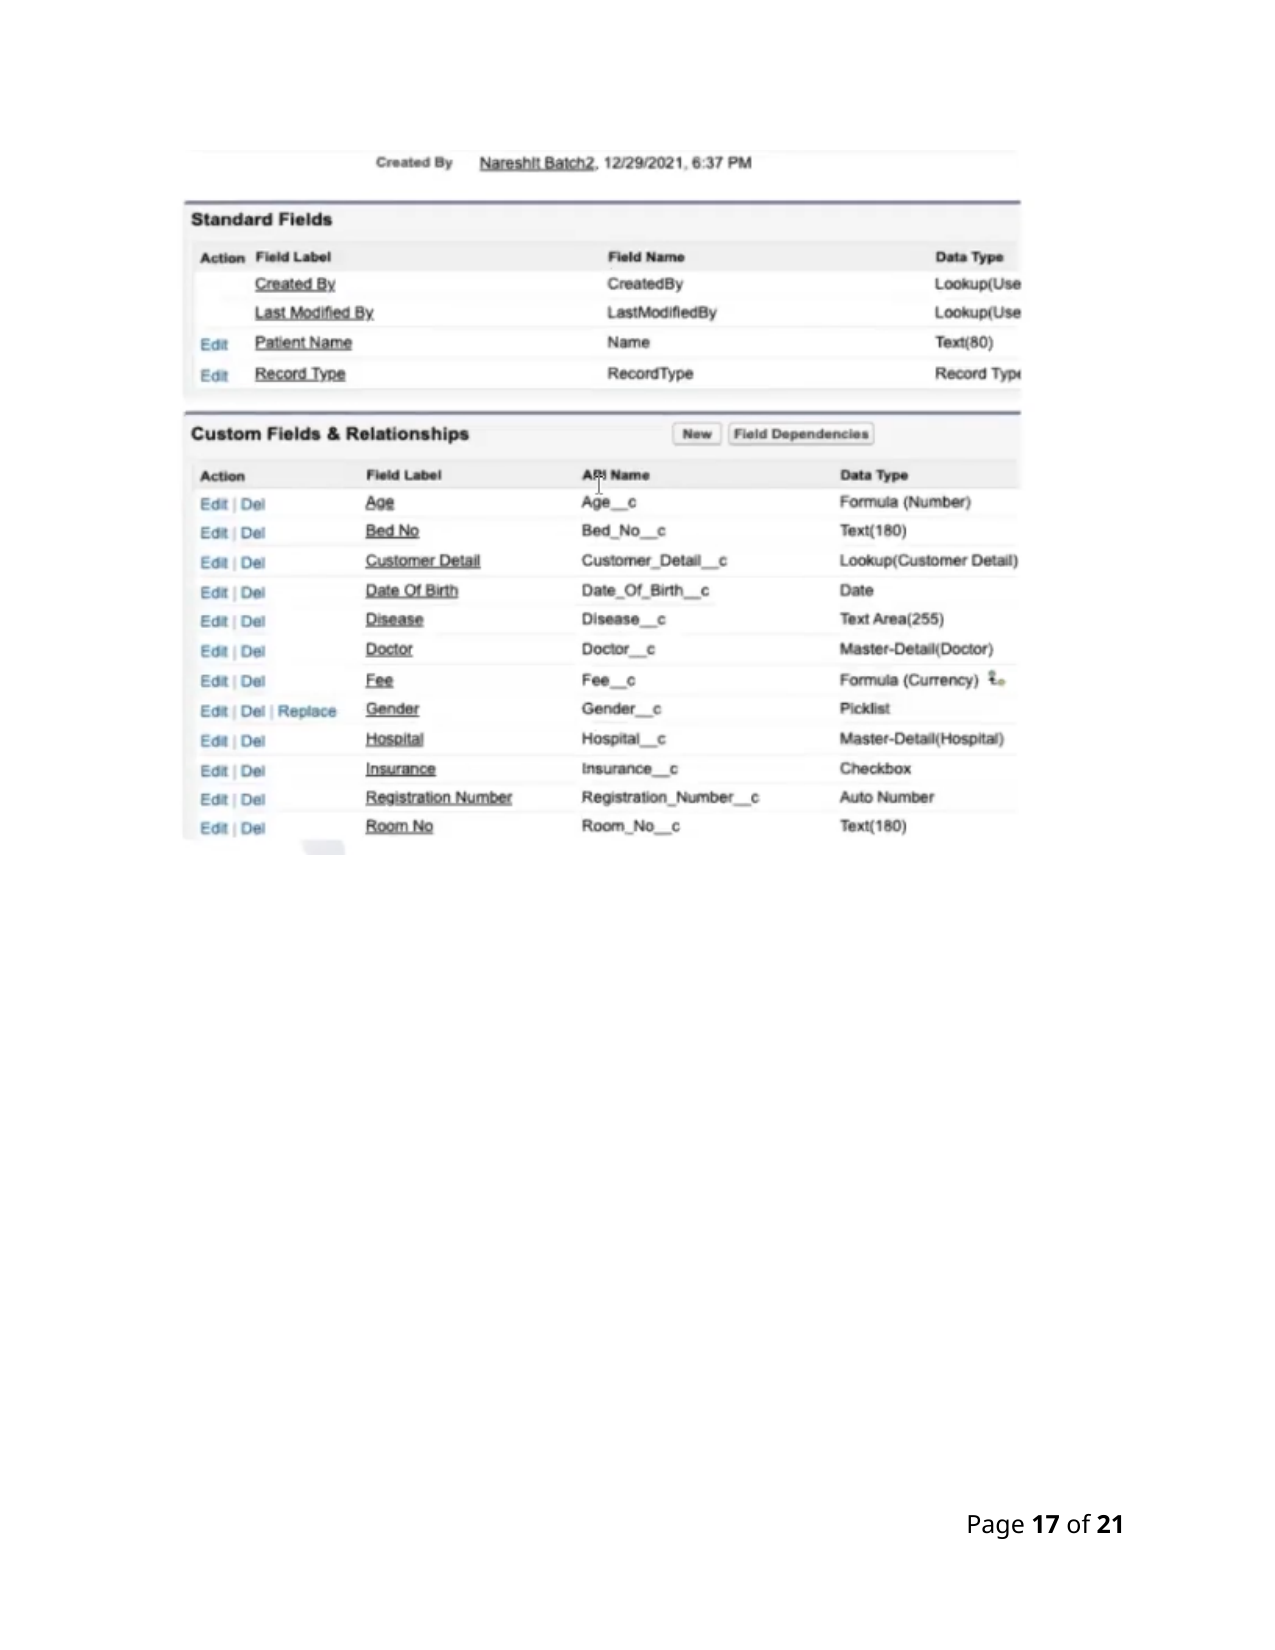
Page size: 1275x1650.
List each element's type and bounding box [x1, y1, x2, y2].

picture [150, 150, 1036, 855]
